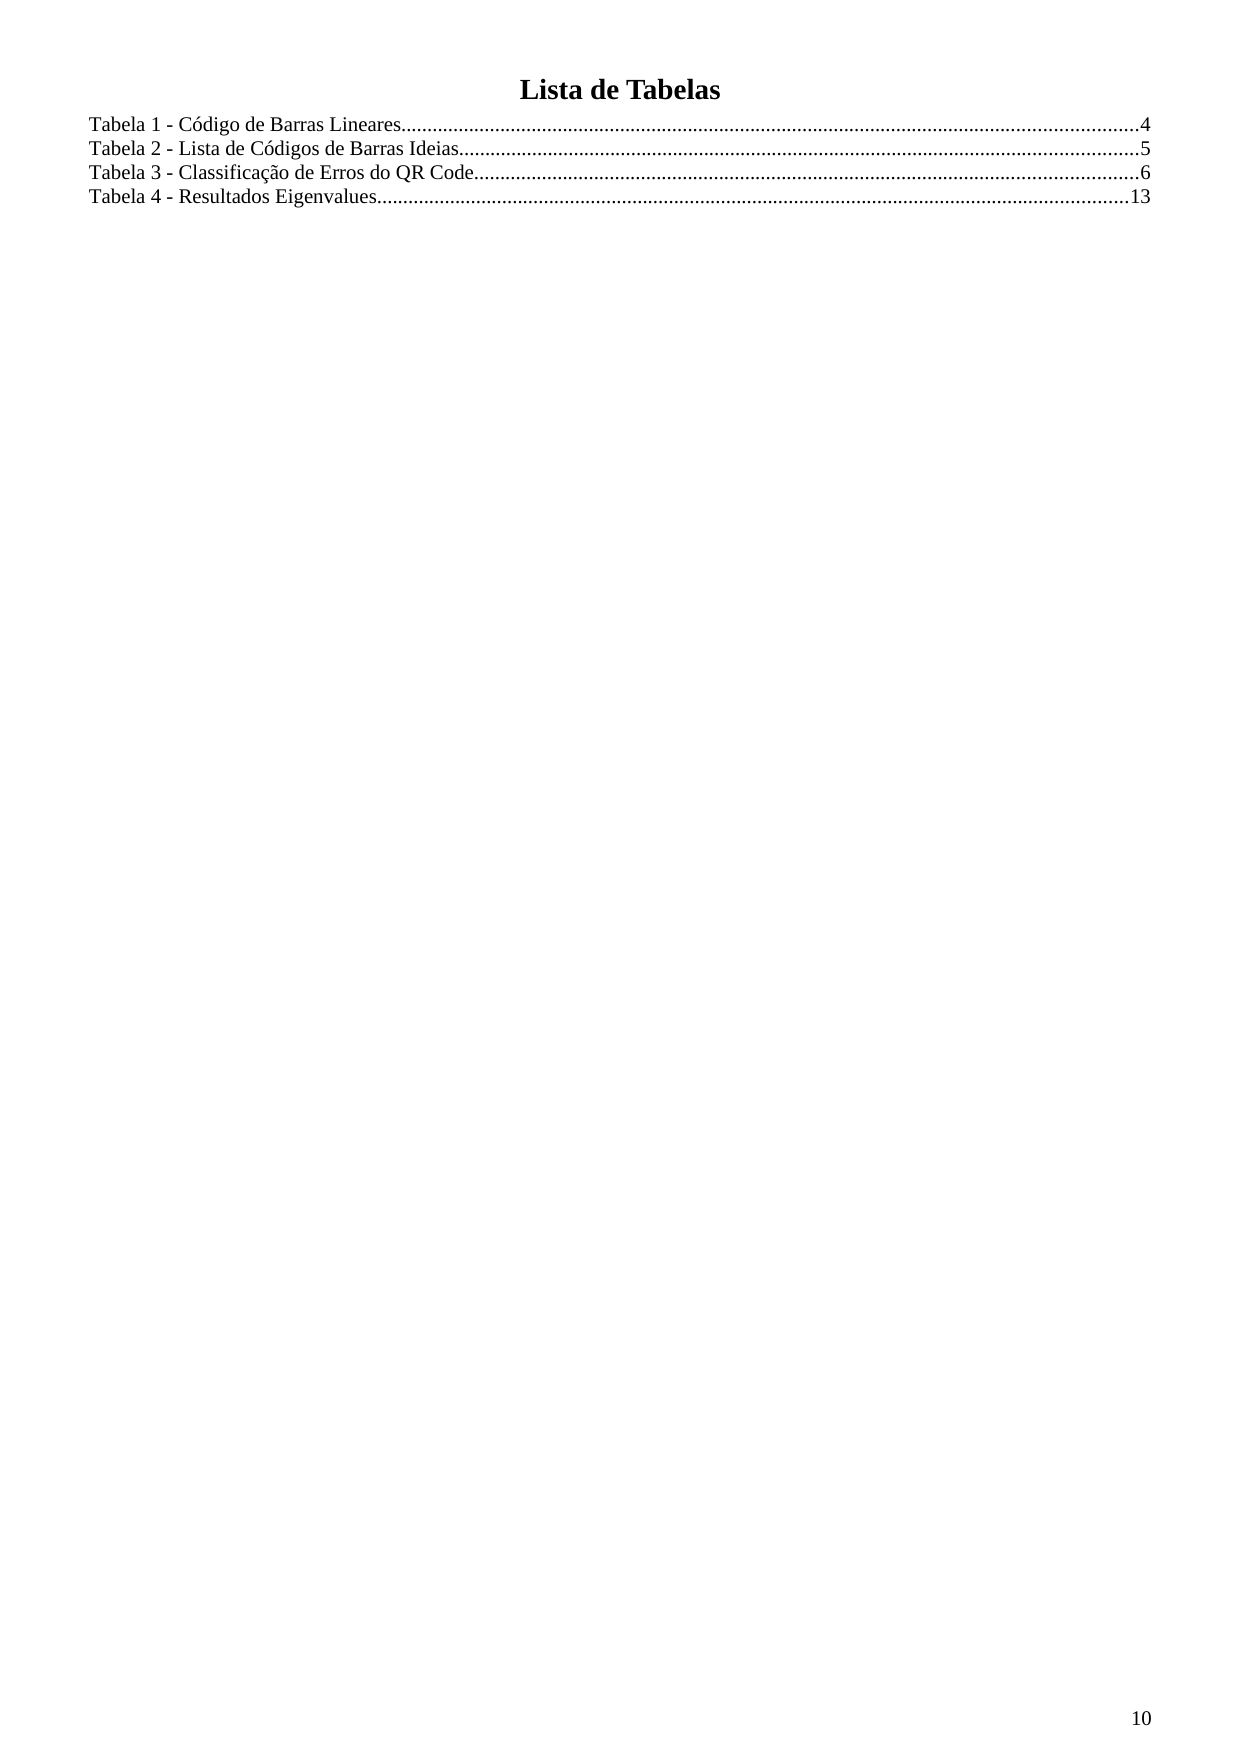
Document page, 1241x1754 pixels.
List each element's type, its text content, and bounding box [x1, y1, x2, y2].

text Tabela 2 - Lista de Códigos de Barras Ideias 5 [89, 136, 1152, 160]
text Tabela 1 - Código de Barras Lineares 4 [89, 112, 1152, 136]
subtitle Lista de Tabelas [89, 72, 1152, 106]
text Tabela 4 - Resultados Eigenvalues 13 [89, 184, 1152, 208]
text Tabela 3 - Classificação de Erros do QR Code 6 [89, 160, 1152, 184]
